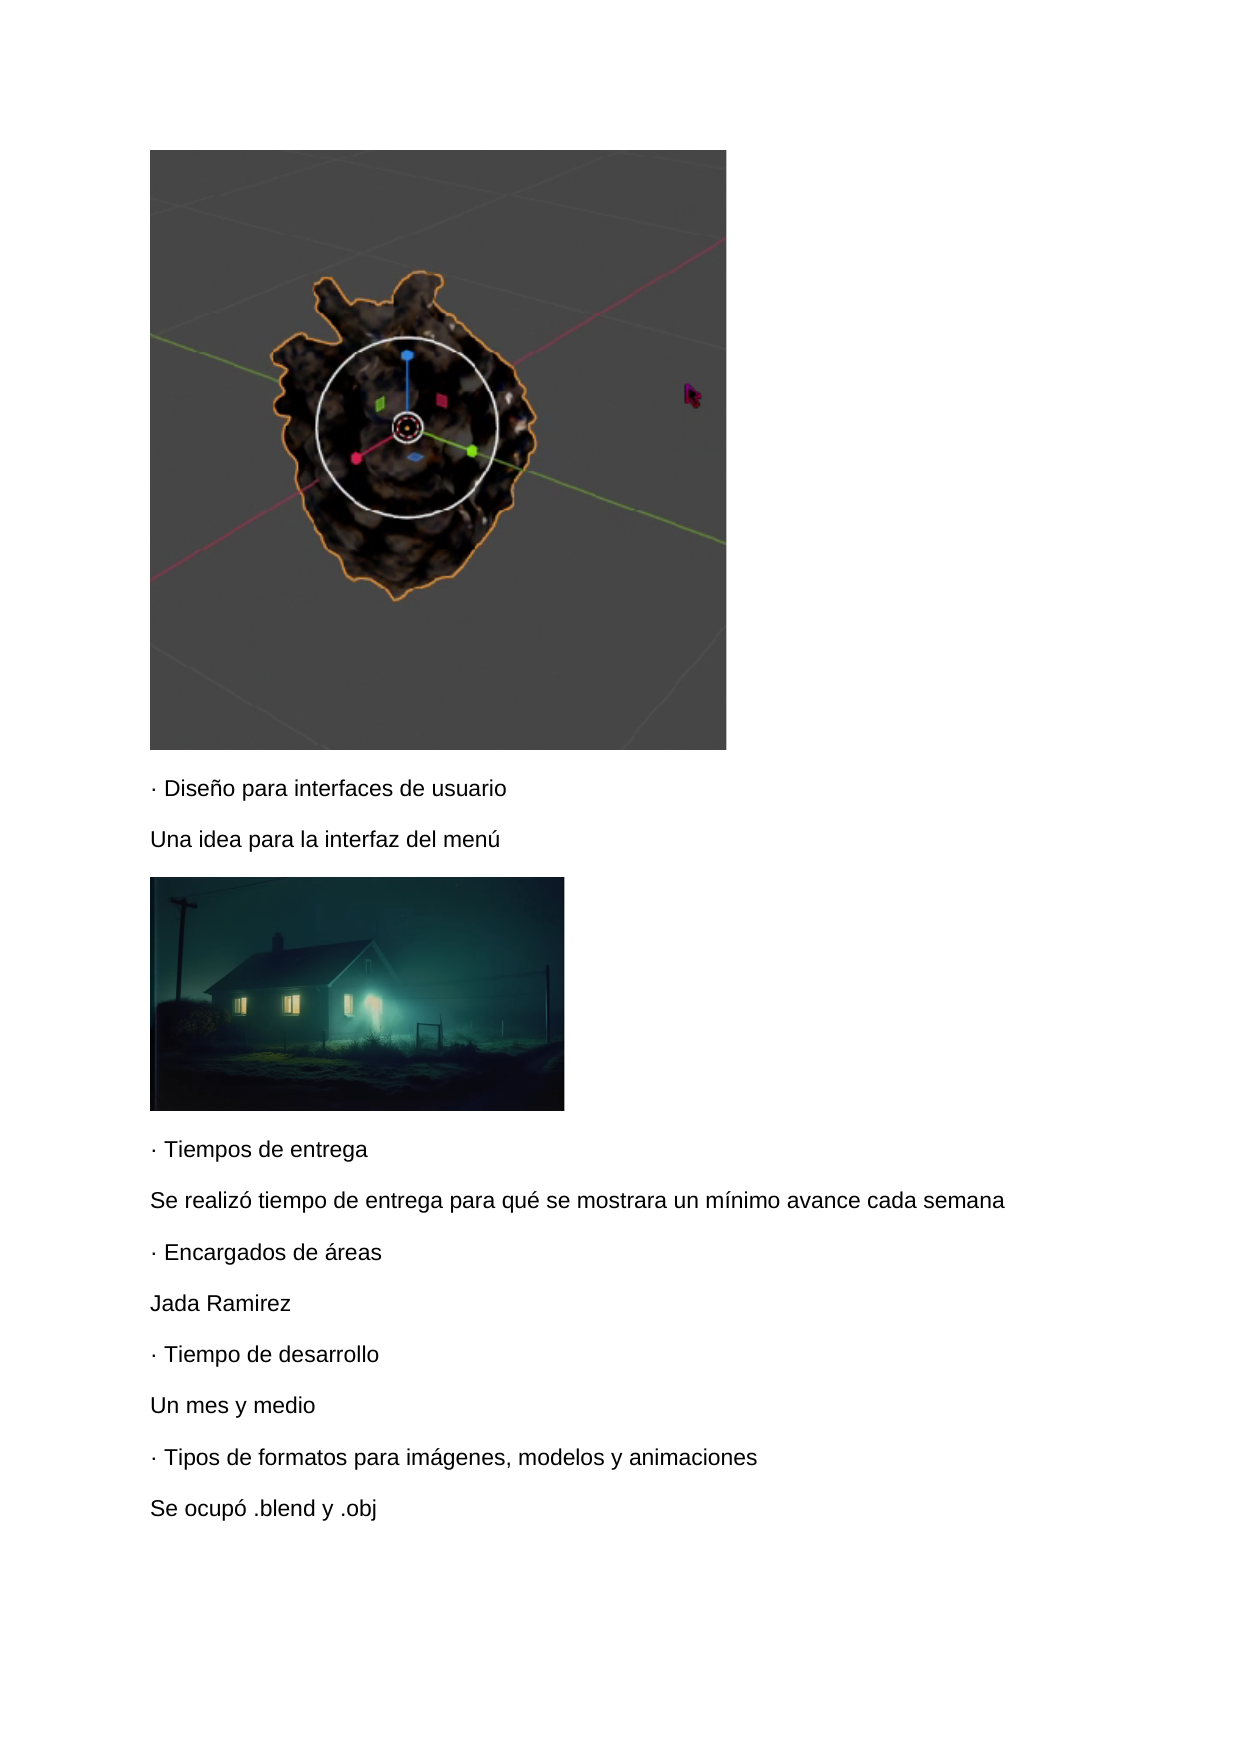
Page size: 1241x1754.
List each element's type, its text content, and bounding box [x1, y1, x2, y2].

picture [150, 877, 565, 1111]
text Se ocupó .blend y .obj [150, 1495, 1090, 1522]
text · Tiempo de desarrollo [150, 1341, 1090, 1367]
text Una idea para la interfaz del menú [150, 826, 1090, 853]
text · Tiempos de entrega [150, 1136, 1090, 1162]
picture [150, 150, 727, 750]
text · Tipos de formatos para imágenes, modelos y animaciones [150, 1444, 1090, 1470]
text Jada Ramirez [150, 1290, 1090, 1316]
text · Diseño para interfaces de usuario [150, 775, 1090, 801]
text · Encargados de áreas [150, 1238, 1090, 1265]
text Un mes y medio [150, 1392, 1090, 1419]
text Se realizó tiempo de entrega para qué se mostrara un mínimo avance cada semana [150, 1187, 1090, 1213]
